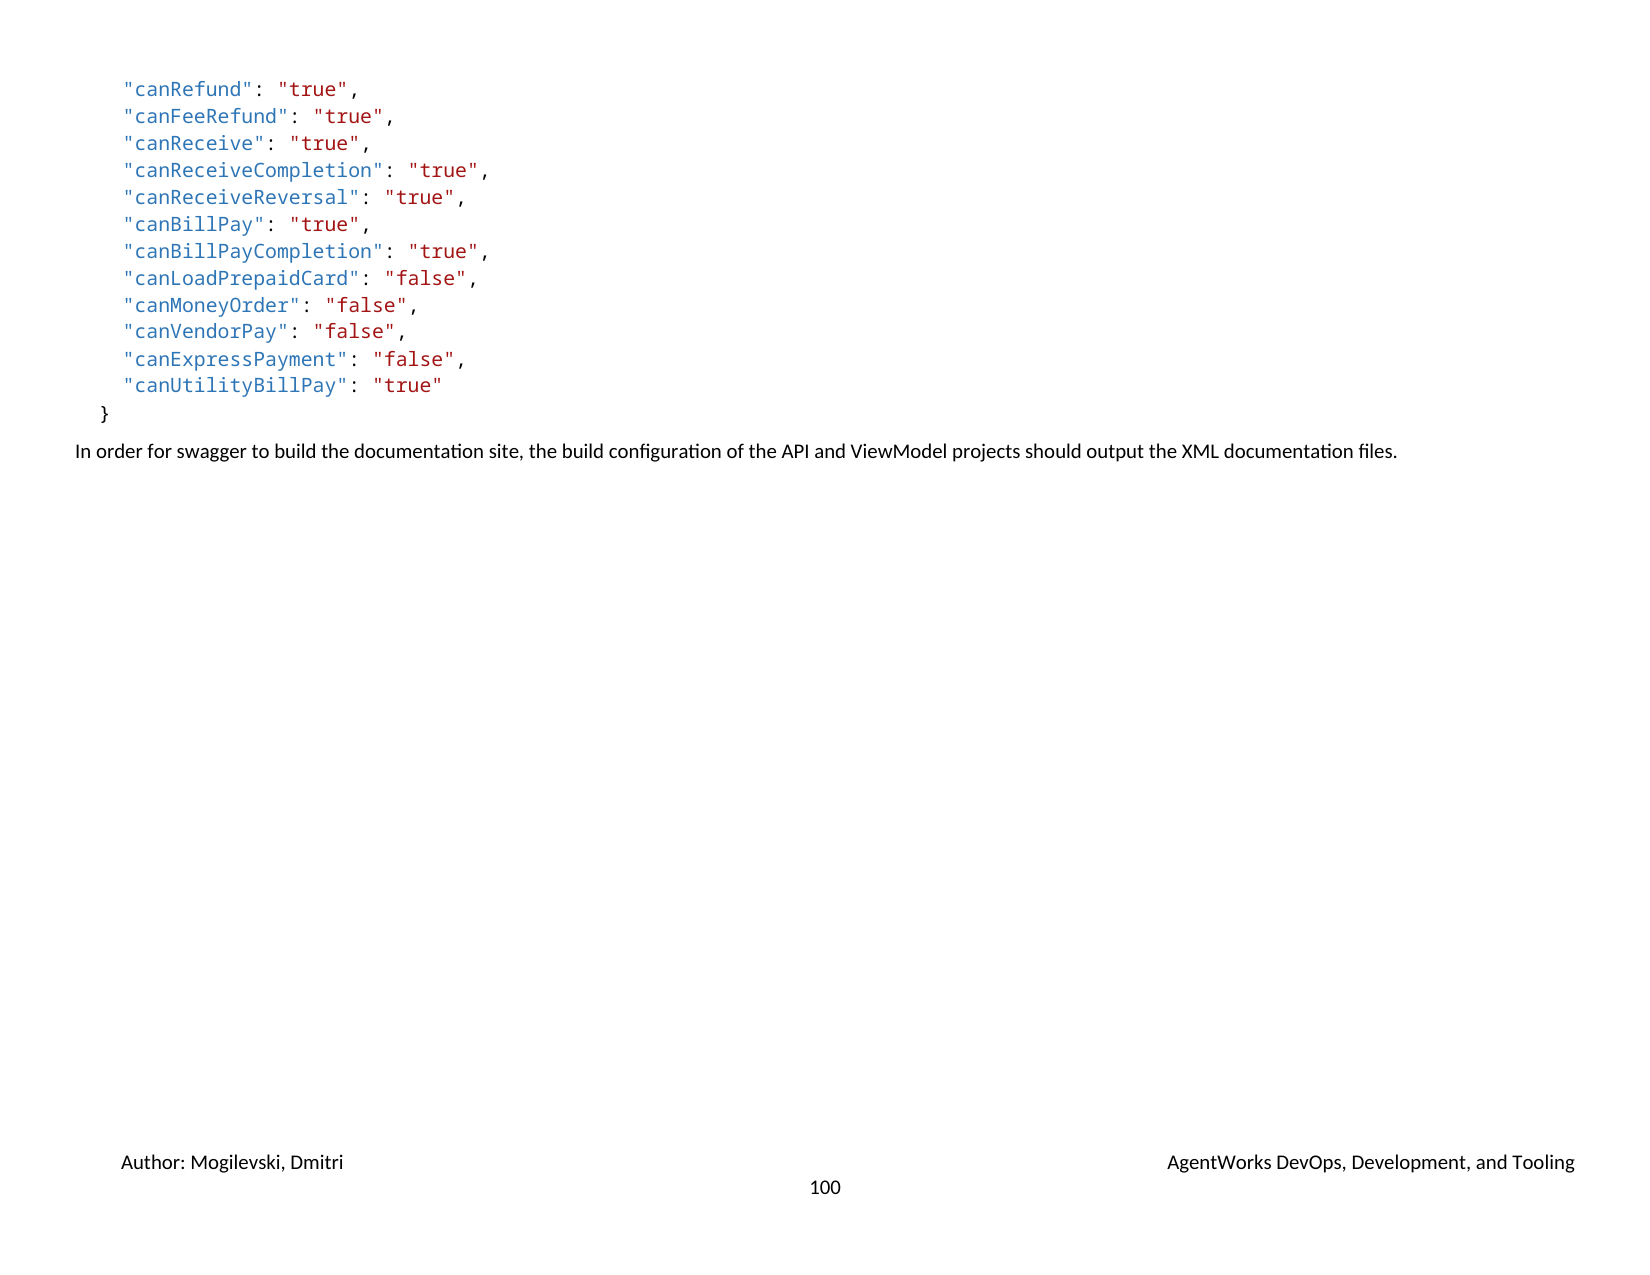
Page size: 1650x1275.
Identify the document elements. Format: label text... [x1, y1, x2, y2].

text "canRefund": "true", [75, 75, 1575, 102]
text "canFeeRefund": "true", [75, 102, 1575, 129]
text "canReceiveReversal": "true", [75, 183, 1575, 210]
text "canReceiveCompletion": "true", [75, 156, 1575, 183]
text "canMoneyOrder": "false", [75, 291, 1575, 318]
text "canExpressPayment": "false", [75, 345, 1575, 372]
text "canBillPay": "true", [75, 210, 1575, 237]
text "canBillPayCompletion": "true", [75, 237, 1575, 264]
text "canLoadPrepaidCard": "false", [75, 264, 1575, 291]
text "canVendorPay": "false", [75, 318, 1575, 345]
text "canReceive": "true", [75, 129, 1575, 156]
text } [75, 399, 1575, 426]
text "canUtilityBillPay": "true" [75, 372, 1575, 399]
text In order for swagger to build the documentation site, the build configuration of the API and ViewModel projects should output the XML documentation files. [75, 438, 1575, 463]
